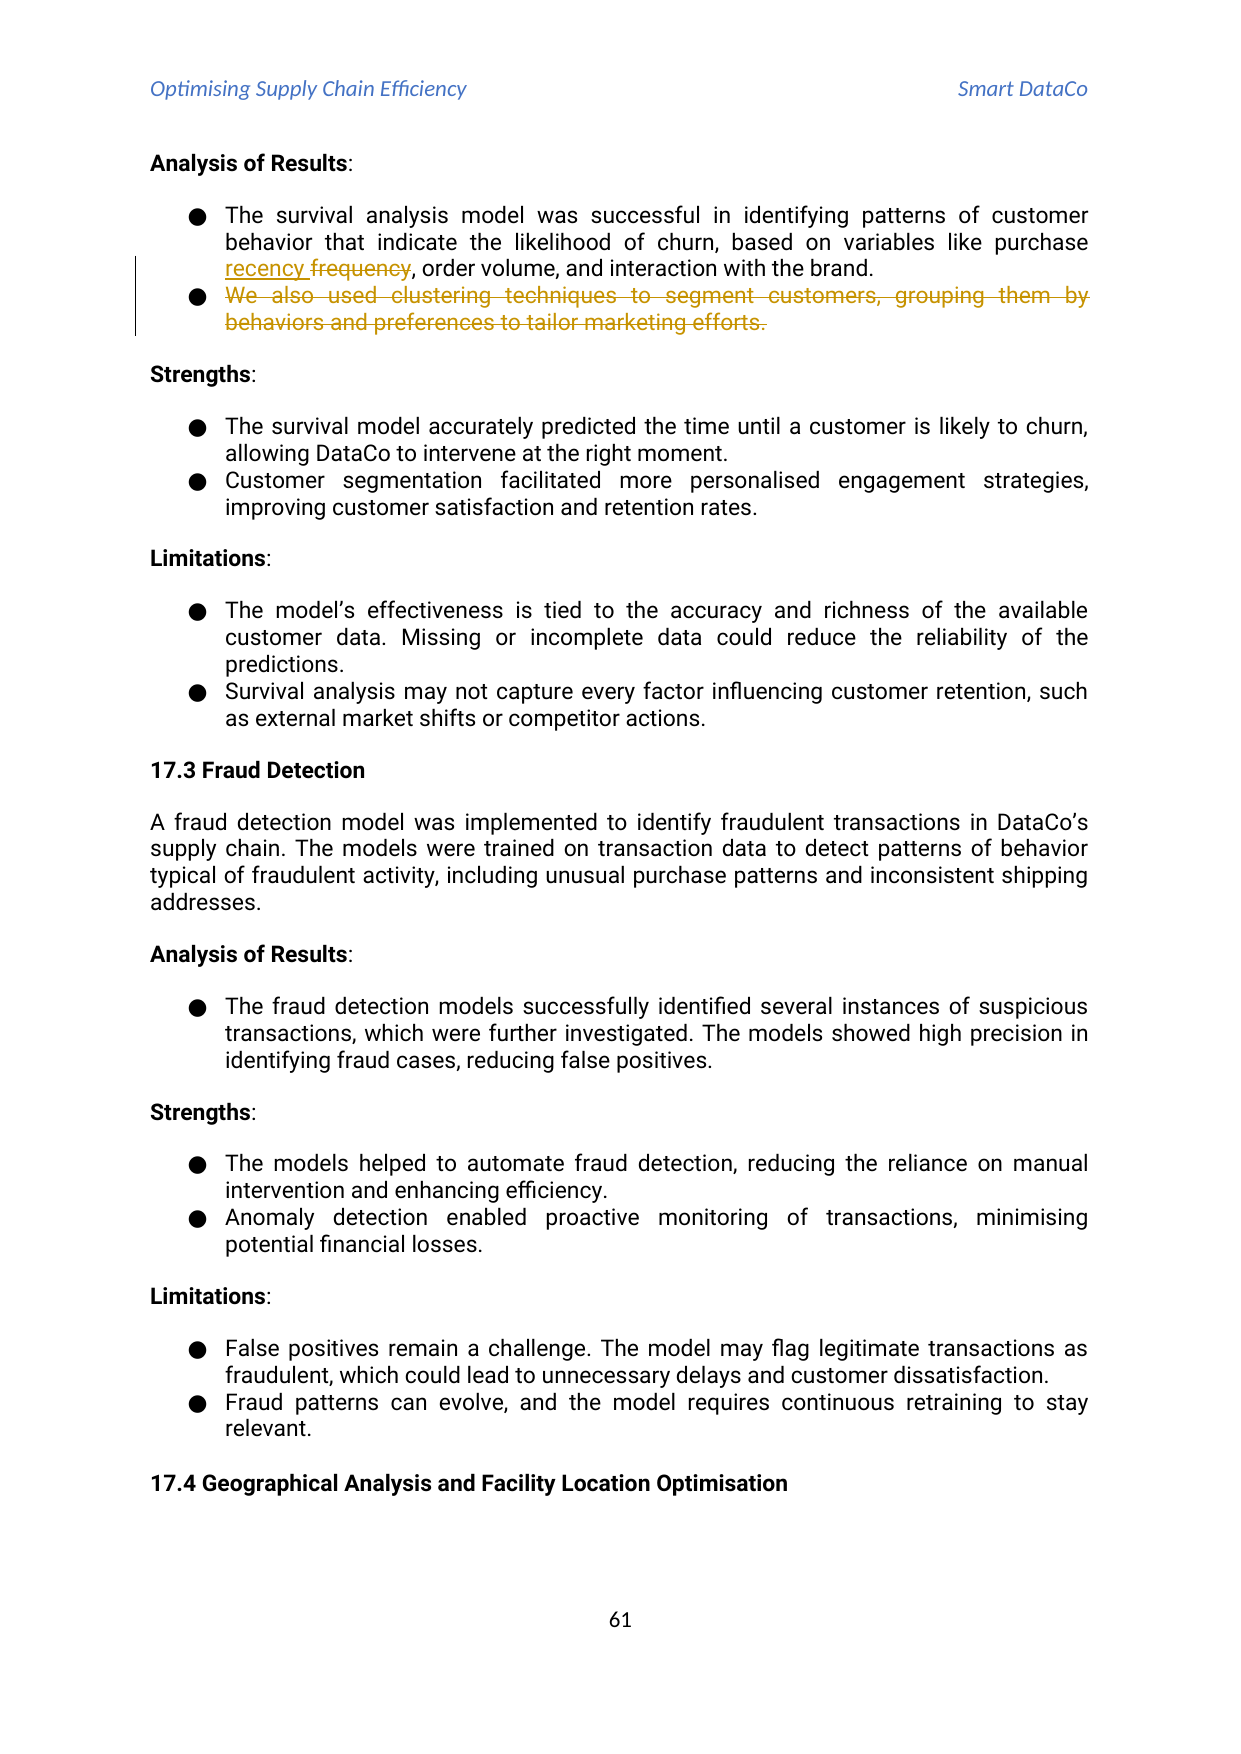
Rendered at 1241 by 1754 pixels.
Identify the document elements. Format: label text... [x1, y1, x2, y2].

list The models helped to automate fraud detection, reducing the reliance on manual intervention and enhancing efficiency. [187, 1151, 1090, 1204]
subtitle 17.3 Fraud Detection [150, 757, 1090, 784]
list Survival analysis may not capture every factor influencing customer retention, such as external market shifts or competitor actions. [187, 678, 1090, 732]
list The model’s effectiveness is tied to the accuracy and richness of the available customer data. Missing or incomplete data could reduce the reliability of the predictions. [187, 597, 1090, 678]
subtitle 17.4 Geographical Analysis and Facility Location Optimisation [150, 1467, 1090, 1498]
text A fraud detection model was implemented to identify fraudulent transactions in DataCo’s supply chain. The models were trained on transaction data to detect patterns of behavior typical of fraudulent activity, including unusual purchase patterns and inconsistent shipping addresses. [150, 809, 1090, 916]
list False positives remain a challenge. The model may flag legitimate transactions as fraudulent, which could lead to unnecessary delays and customer dissatisfaction. [187, 1335, 1090, 1389]
list The survival analysis model was successful in identifying patterns of customer behavior that indicate the likelihood of churn, based on variables like purchase , order volume, and interaction with the brand. [187, 202, 1090, 282]
list Customer segmentation facilitated more personalised engagement strategies, improving customer satisfaction and retention rates. [187, 467, 1090, 521]
text Limitations: [150, 546, 1090, 572]
text Strengths: [150, 361, 1090, 388]
text Analysis of Results: [150, 941, 1090, 968]
list Fraud patterns can evolve, and the model requires continuous retraining to stay relevant. [187, 1389, 1090, 1442]
list The fraud detection models successfully identified several instances of suspicious transactions, which were further investigated. The models showed high precision in identifying fraud cases, reducing false positives. [187, 993, 1090, 1074]
text Strengths: [150, 1099, 1090, 1126]
text Analysis of Results: [150, 150, 1090, 177]
list The survival model accurately predicted the time until a customer is likely to churn, allowing DataCo to intervene at the right moment. [187, 413, 1090, 467]
list Anomaly detection enabled proactive monitoring of transactions, minimising potential financial losses. [187, 1204, 1090, 1258]
text Limitations: [150, 1283, 1090, 1310]
